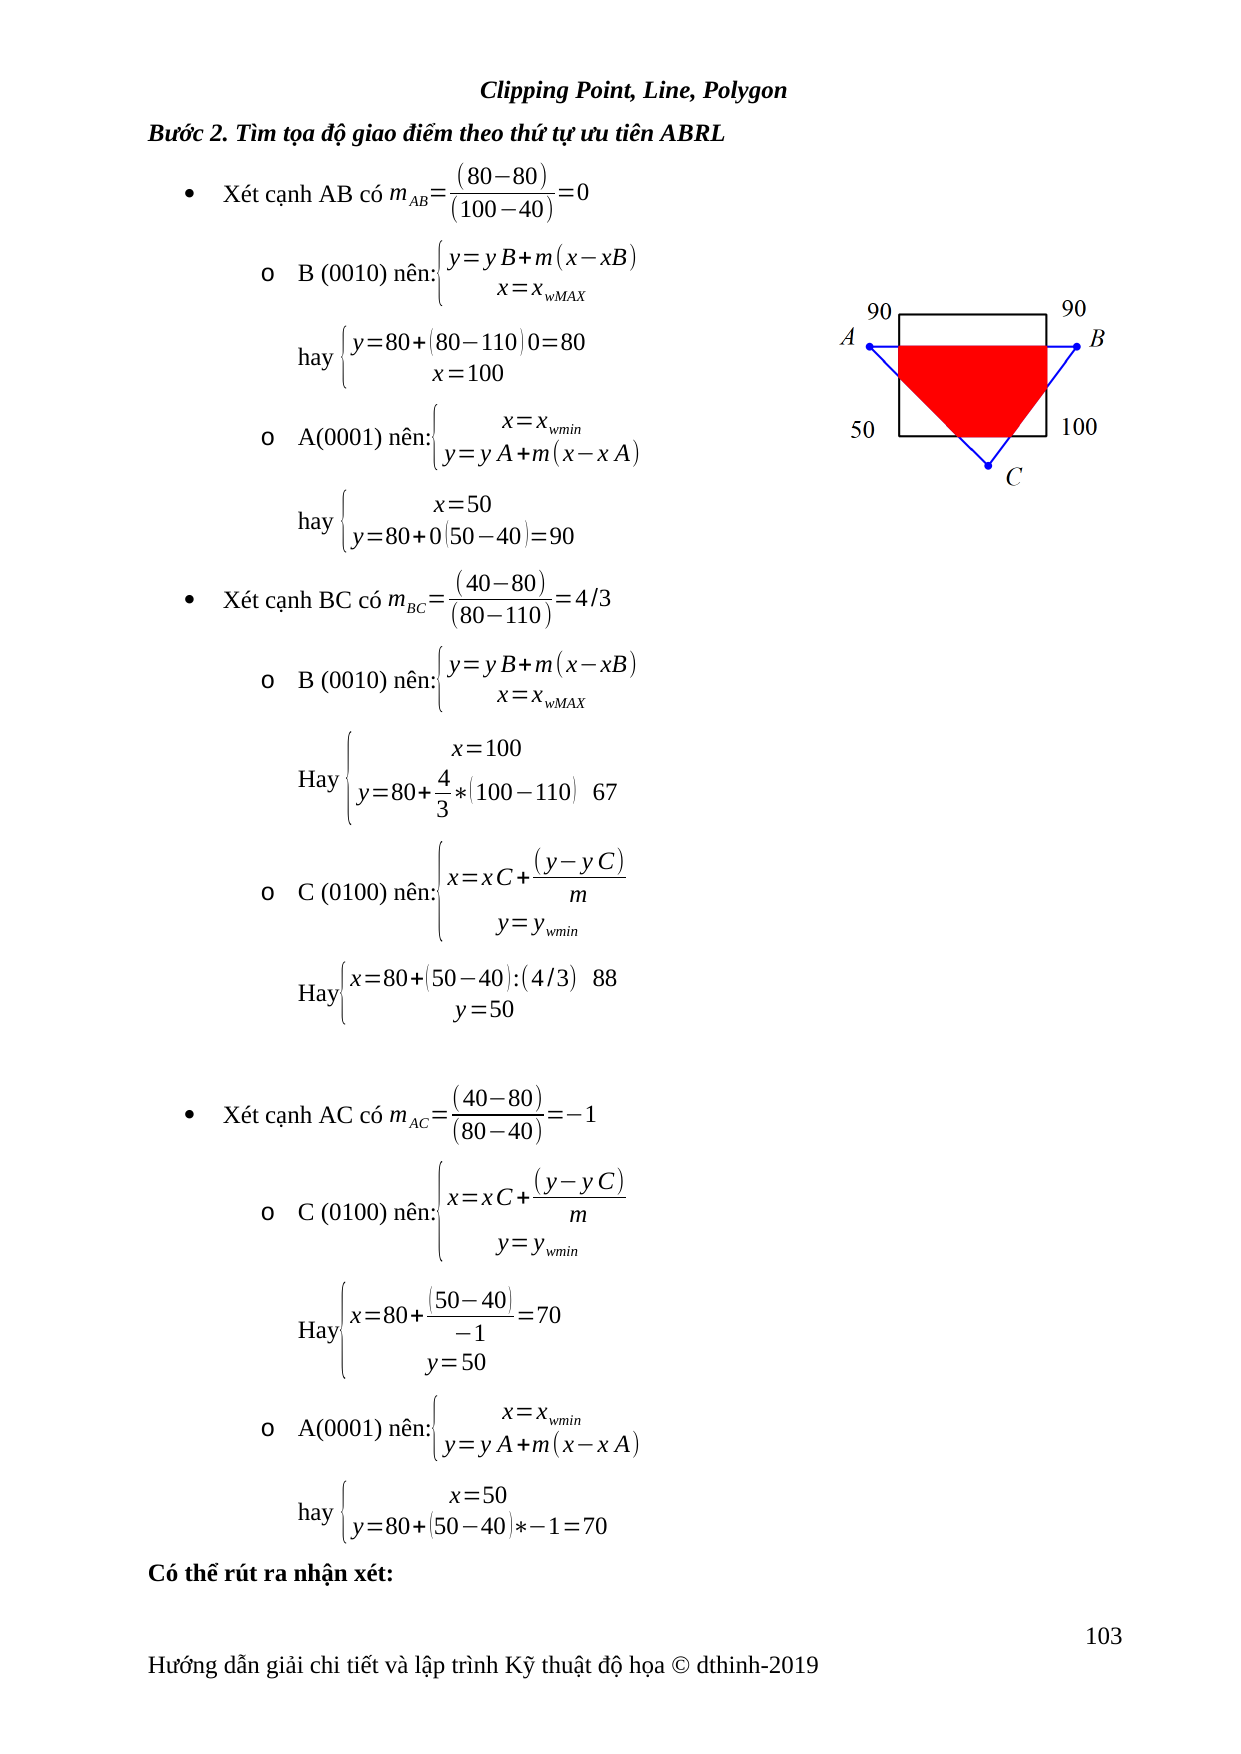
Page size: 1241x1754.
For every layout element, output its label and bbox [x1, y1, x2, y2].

picture [836, 297, 1107, 489]
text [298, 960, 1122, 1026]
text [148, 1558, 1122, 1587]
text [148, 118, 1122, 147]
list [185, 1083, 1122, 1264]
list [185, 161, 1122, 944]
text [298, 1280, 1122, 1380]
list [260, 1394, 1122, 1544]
